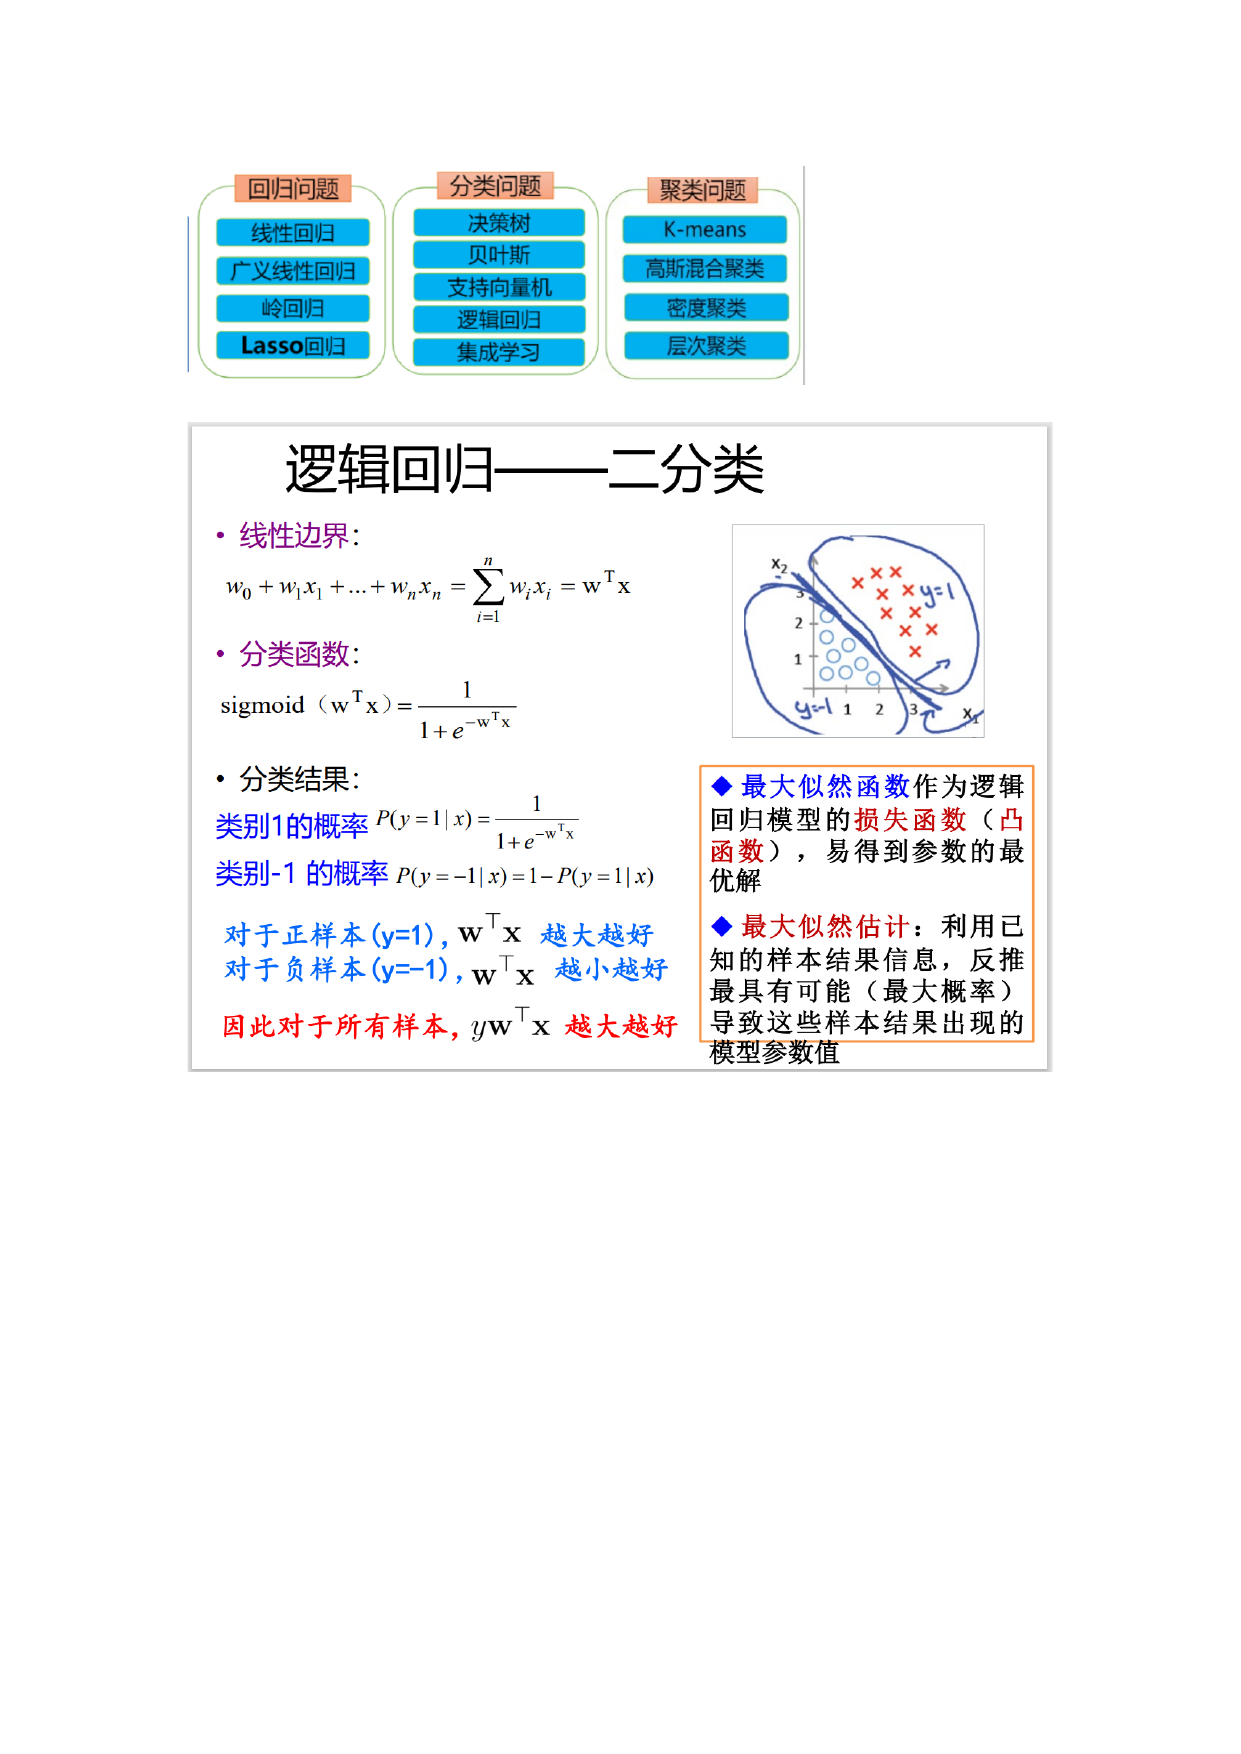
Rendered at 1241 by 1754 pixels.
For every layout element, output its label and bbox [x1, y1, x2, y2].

picture [187, 422, 1053, 1072]
picture [187, 166, 806, 385]
